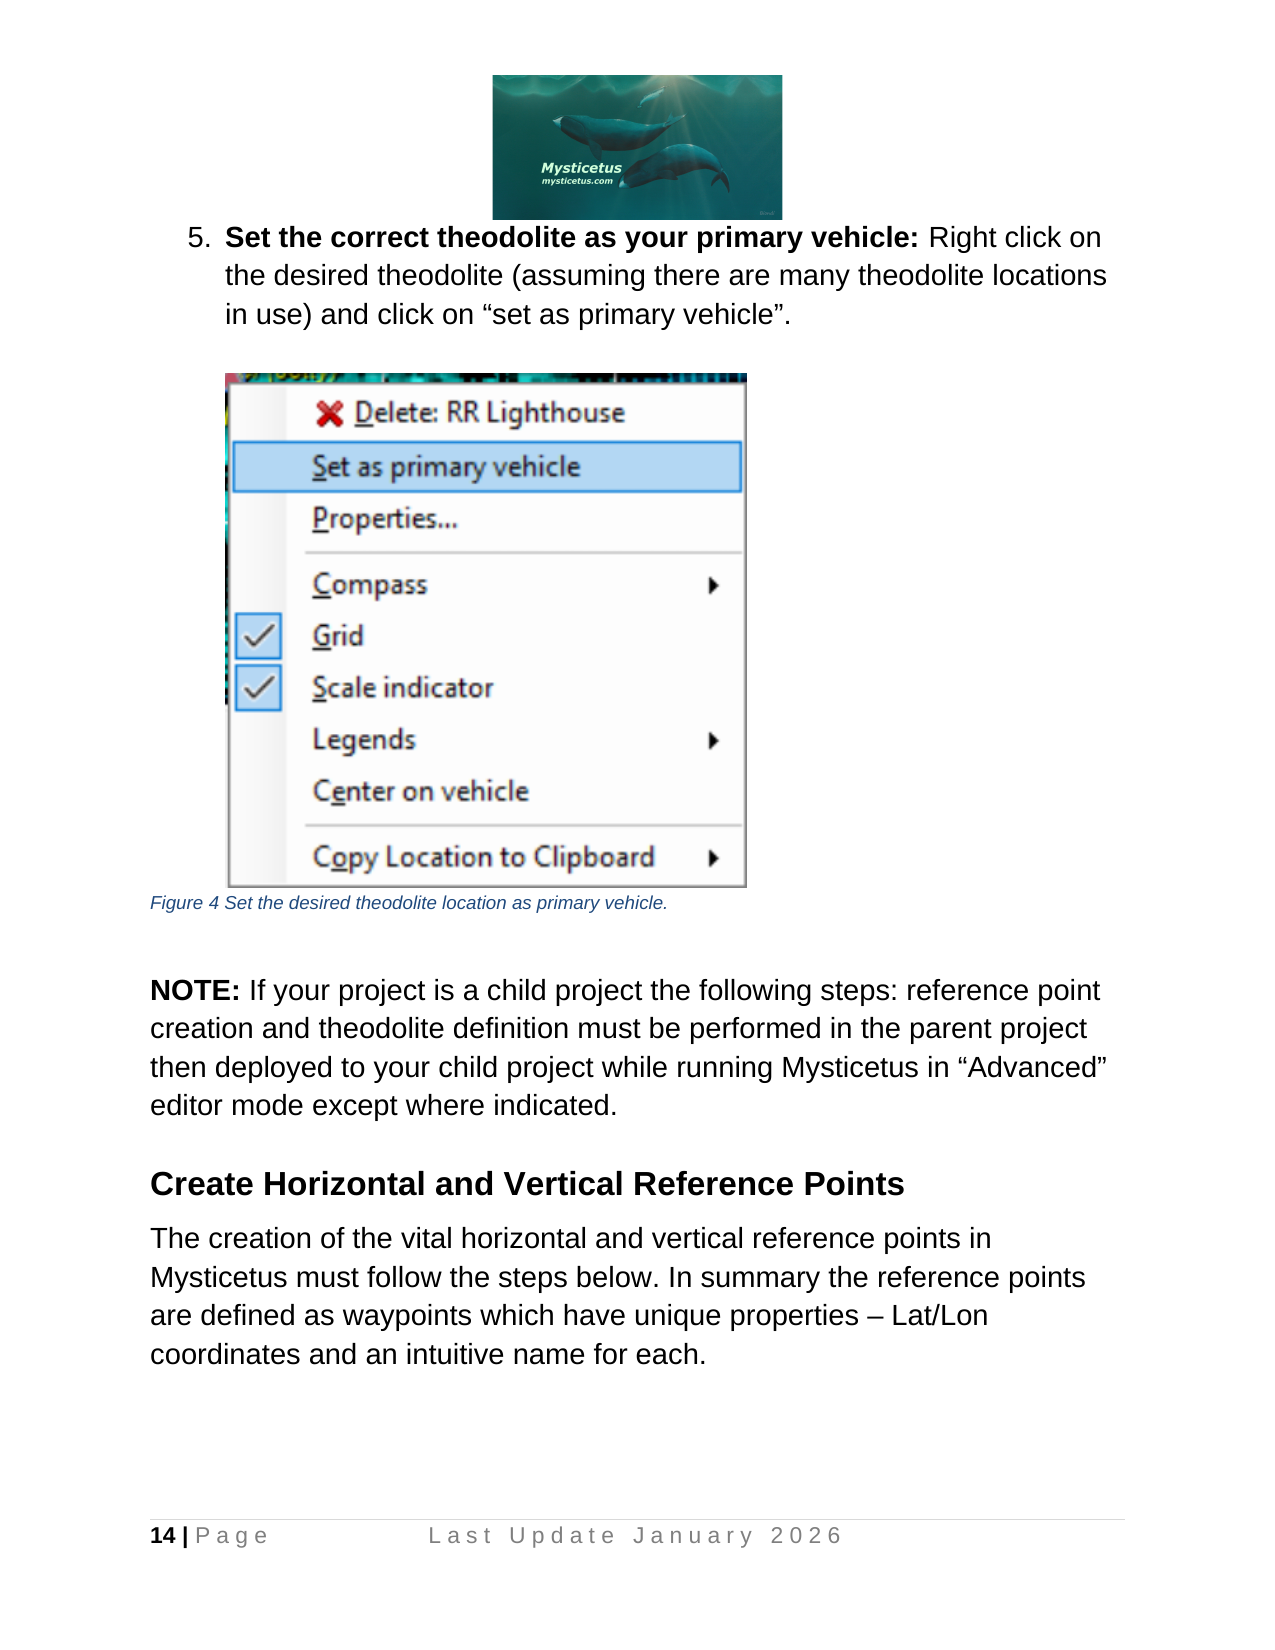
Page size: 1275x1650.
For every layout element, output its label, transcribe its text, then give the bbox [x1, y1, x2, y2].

text NOTE: If your project is a child project the following steps: reference point creation and theodolite definition must be performed in the parent project then deployed to your child project while running Mysticetus in “Advanced” editor mode except where indicated. [150, 973, 1125, 1122]
picture [492, 75, 783, 220]
text The creation of the vital horizontal and vertical reference points in Mysticetus must follow the steps below. In summary the reference points are defined as waypoints which have unique properties – Lat/Lon coordinates and an intuitive name for each. [150, 1221, 1125, 1370]
picture [225, 373, 747, 888]
subtitle Create Horizontal and Vertical Reference Points [150, 1164, 1125, 1203]
list Set the correct theodolite as your primary vehicle: Right click on the desired theodolite (assuming there are many theodolite locations in use) and click on “set as primary vehicle”. [187, 219, 1125, 330]
